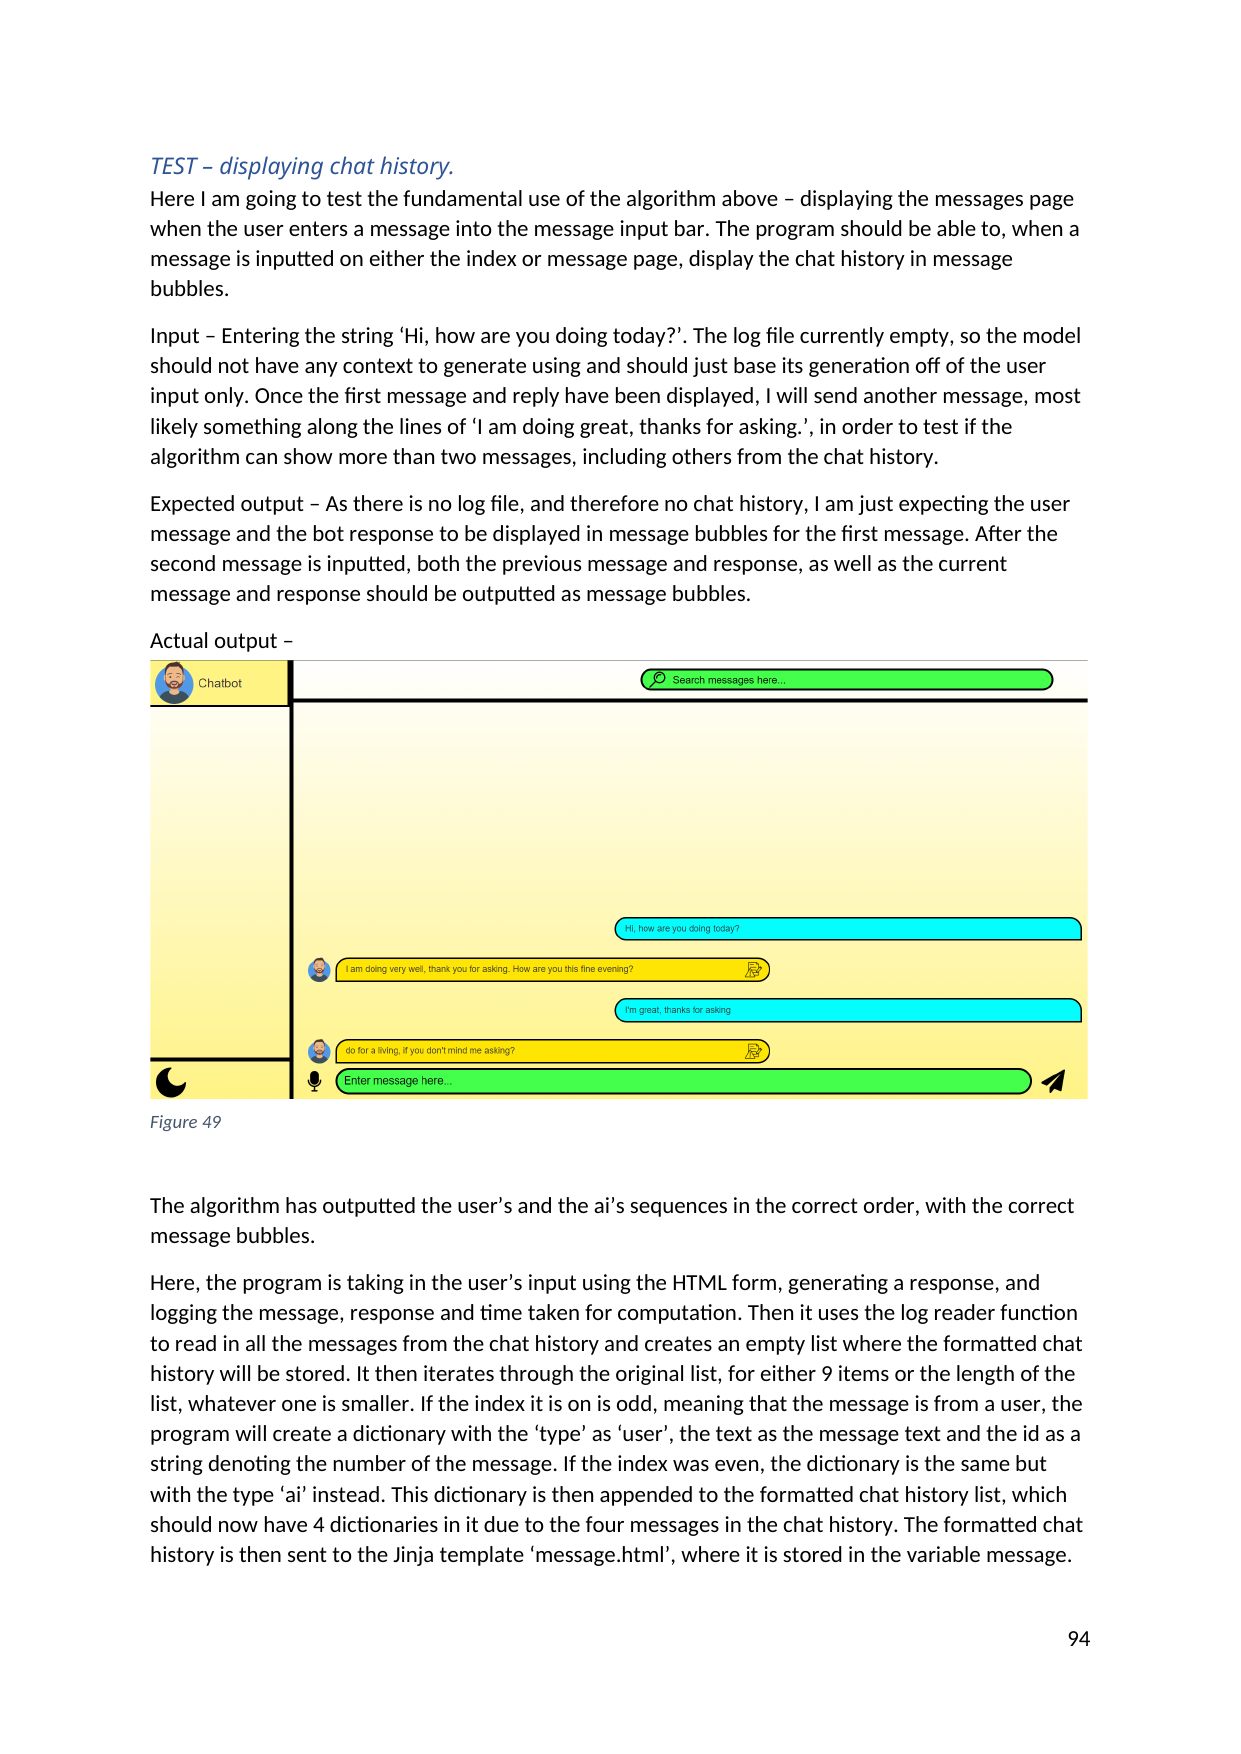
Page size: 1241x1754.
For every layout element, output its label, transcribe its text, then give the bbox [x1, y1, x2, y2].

subtitle TEST – displaying chat history. [150, 150, 1090, 181]
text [150, 1268, 1090, 1568]
text Expected output – As there is no log file, and therefore no chat history, I am just expecting the user message and the bot response to be displayed in message bubbles for the first message. After the second message is inputted, both the previous message and response, as well as the current message and response should be outputted as message bubbles. [150, 489, 1090, 608]
text Here I am going to test the fundamental use of the algorithm above – displaying the messages page when the user enters a message into the message input bar. The program should be able to, when a message is inputted on either the index or message page, display the chat history in message bubbles. [150, 184, 1090, 302]
text Actual output – [150, 626, 1090, 654]
text Input – Entering the string ‘Hi, how are you doing today?’. The log file currently empty, so the model should not have any context to generate using and should just base its generation off of the user input only. Once the first message and reply have been displayed, I will send another message, most likely something along the lines of ‘I am doing great, thanks for asking.’, in order to test if the algorithm can show more than two messages, including others from the chat history. [150, 321, 1090, 470]
picture [150, 660, 1087, 1098]
text The algorithm has outputted the user’s and the ai’s sequences in the correct order, with the correct message bubbles. [150, 1134, 1090, 1249]
